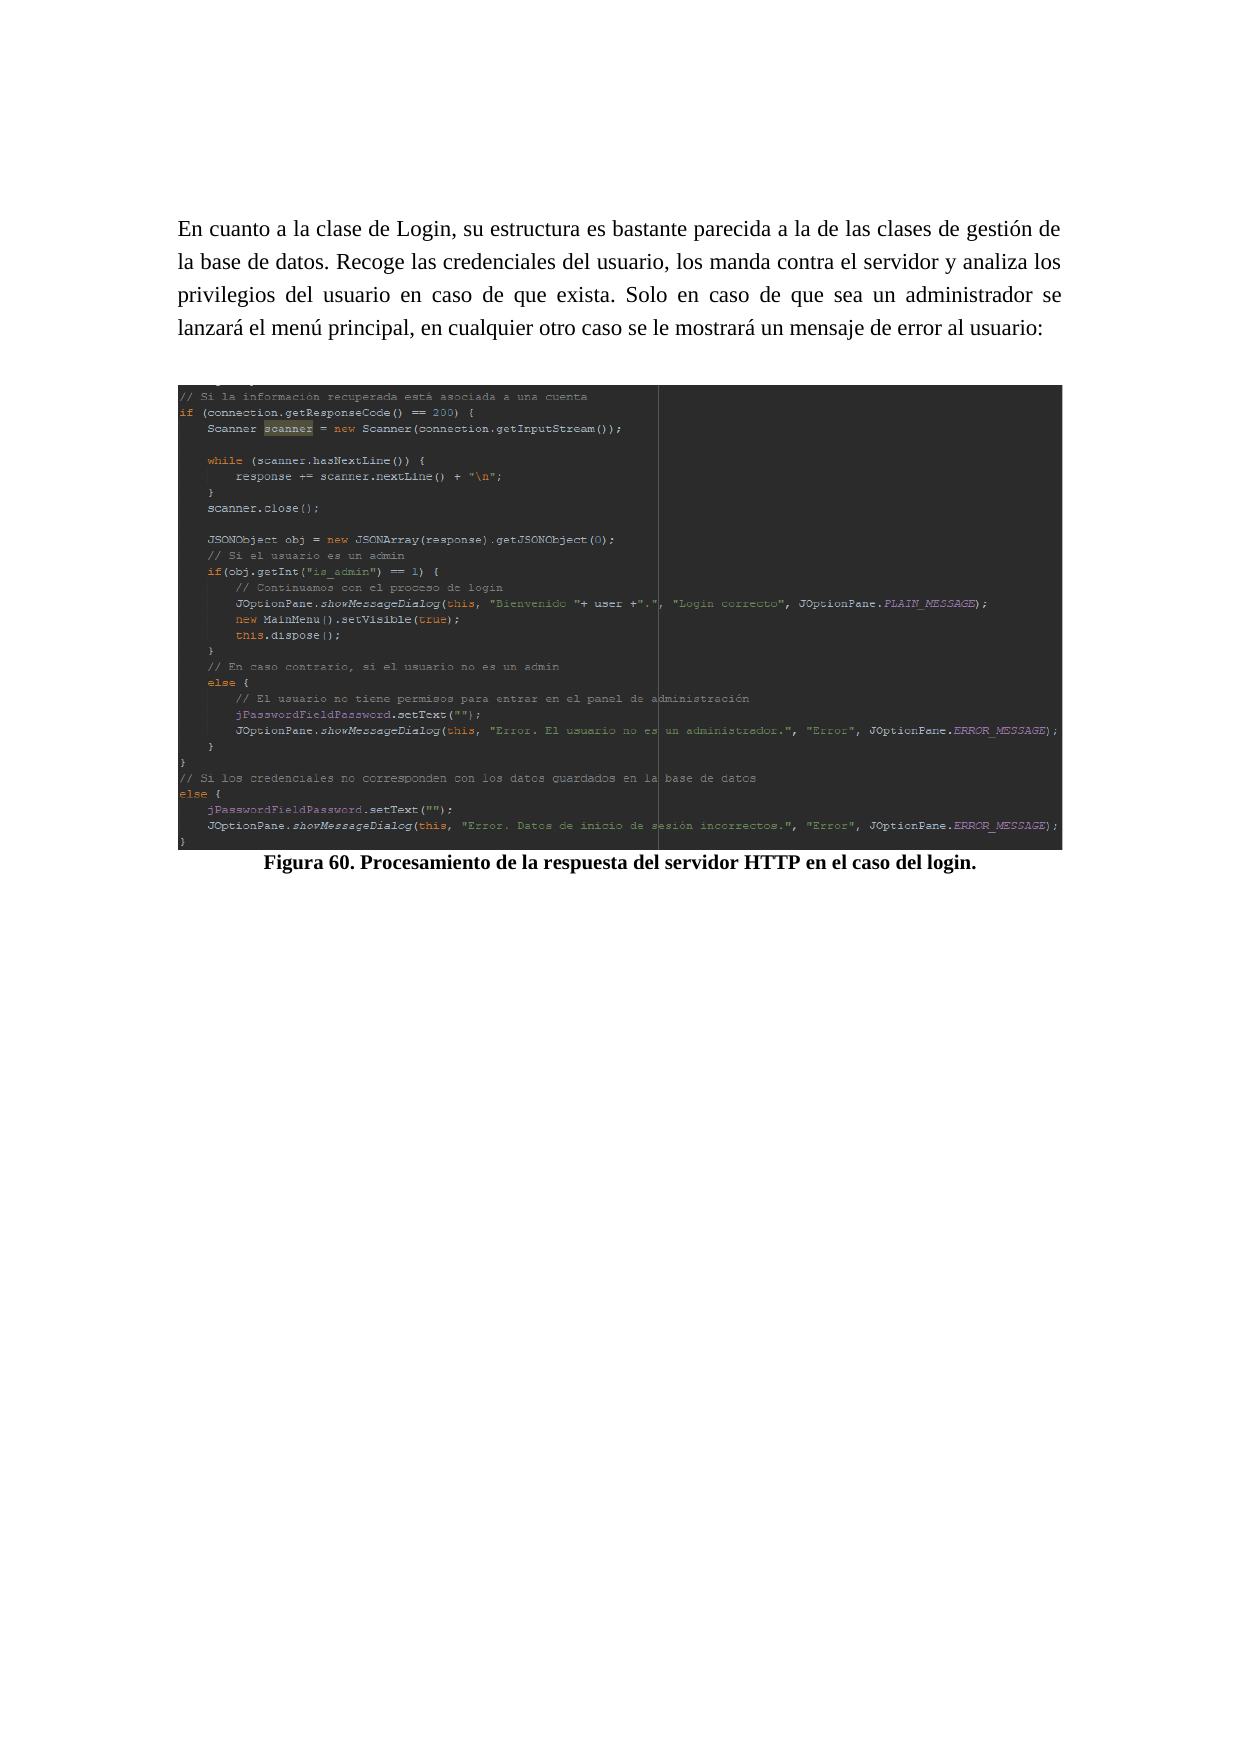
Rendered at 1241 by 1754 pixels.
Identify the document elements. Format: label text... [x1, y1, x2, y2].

text En cuanto a la clase de Login, su estructura es bastante parecida a la de las clases de gestión de la base de datos. Recoge las credenciales del usuario, los manda contra el servidor y analiza los privilegios del usuario en caso de que exista. Solo en caso de que sea un administrador se lanzará el menú principal, en cualquier otro caso se le mostrará un mensaje de error al usuario: [177, 215, 1063, 340]
text Figura 60. Procesamiento de la respuesta del servidor HTTP en el caso del login. [177, 850, 1063, 874]
picture [178, 385, 1063, 850]
